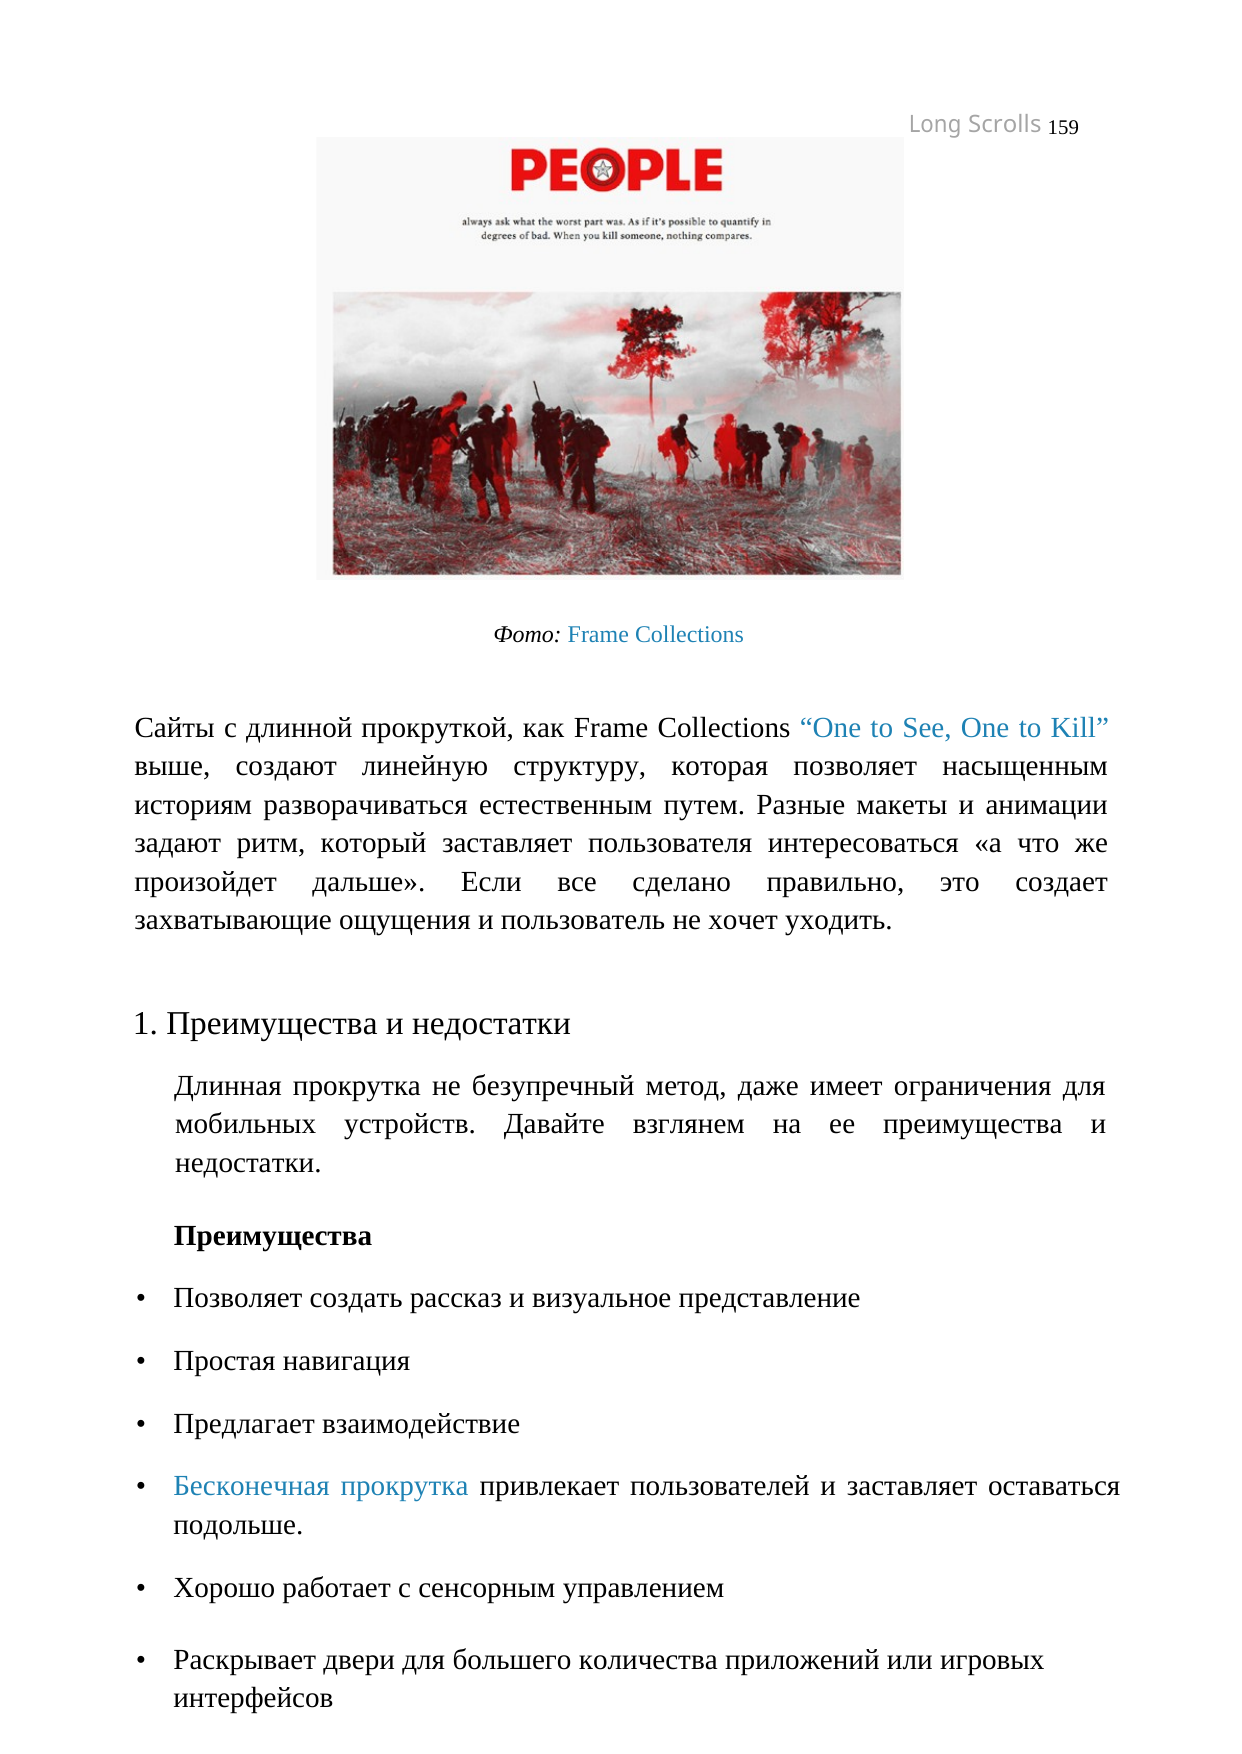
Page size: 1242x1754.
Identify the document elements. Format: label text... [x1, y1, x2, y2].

list Простая навигация [136, 1343, 1121, 1377]
text 1. Преимущества и недостатки [133, 1003, 647, 1041]
text Длинная прокрутка не безупречный метод, даже имеет ограничения для мобильных устройств. Давайте взглянем на ее преимущества и недостатки. [174, 1068, 1107, 1178]
list Раскрывает двери для большего количества приложений или игровых интерфейсов [136, 1642, 1121, 1714]
list Позволяет создать рассказ и визуальное представление [136, 1280, 1121, 1314]
list Предлагает взаимодействие [136, 1406, 1121, 1439]
text Фото: Frame Collections [452, 620, 785, 647]
text Преимущества [174, 1218, 1121, 1251]
text Сайты с длинной прокруткой, как Frame Collections “One to See, One to Kill” выше, создают линейную структуру, которая позволяет насыщенным историям разворачиваться естественным путем. Разные макеты и анимации задают ритм, который заставляет пользователя интересоваться «а что же произойдет дальше». Если все сделано правильно, это создает захватывающие ощущения и пользователь не хочет уходить. [134, 710, 1109, 936]
picture [316, 137, 904, 580]
list Бесконечная прокрутка привлекает пользователей и заставляет оставаться подольше. [136, 1468, 1121, 1541]
list Хорошо работает с сенсорным управлением [136, 1570, 1121, 1603]
